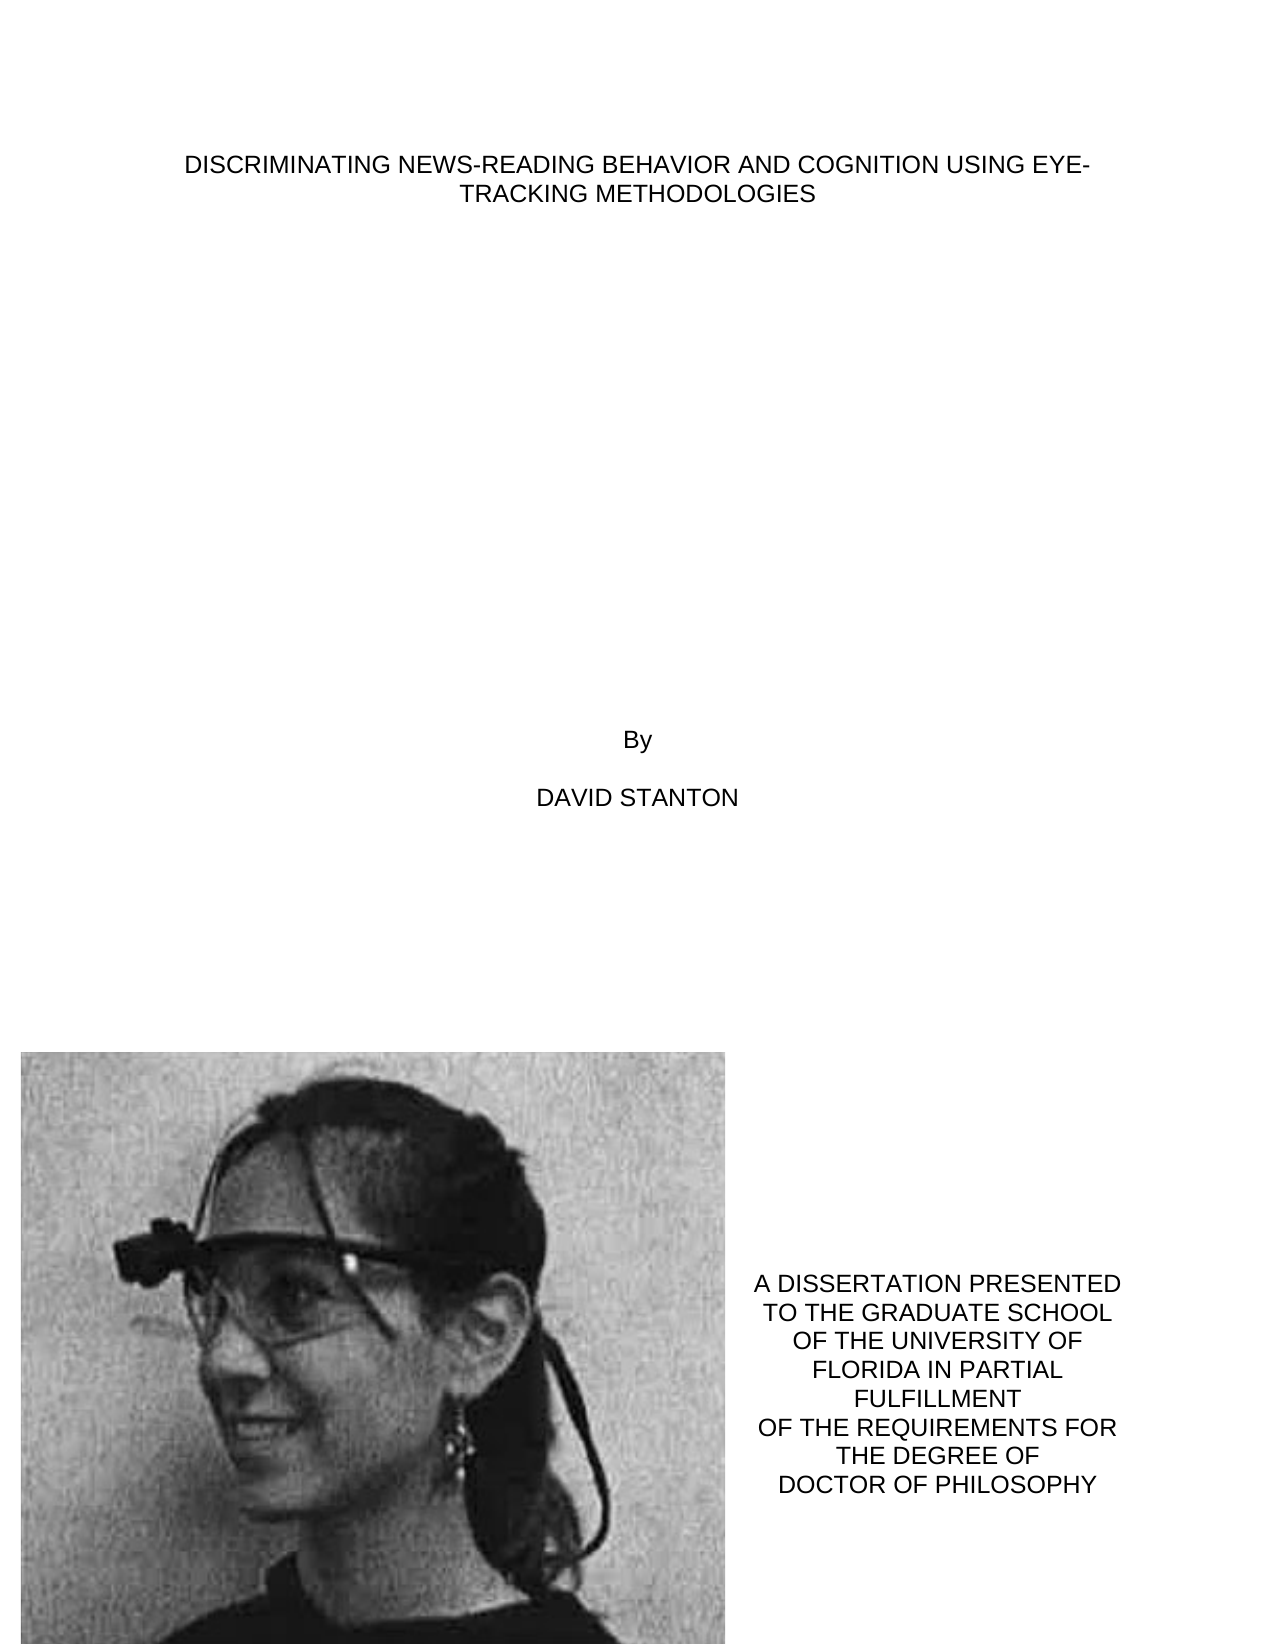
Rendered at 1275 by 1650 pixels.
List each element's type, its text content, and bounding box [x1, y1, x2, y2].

text By [150, 725, 1125, 754]
text A DISSERTATION PRESENTED TO THE GRADUATE SCHOOL OF THE UNIVERSITY OF FLORIDA IN PARTIAL FULFILLMENT OF THE REQUIREMENTS FOR THE DEGREE OF DOCTOR OF PHILOSOPHY [725, 1269, 1125, 1499]
picture [20, 1052, 725, 1644]
text DISCRIMINATING NEWS-READING BEHAVIOR AND COGNITION USING EYE-TRACKING METHODOLOGIES [150, 150, 1125, 207]
text DAVID STANTON [150, 782, 1125, 811]
